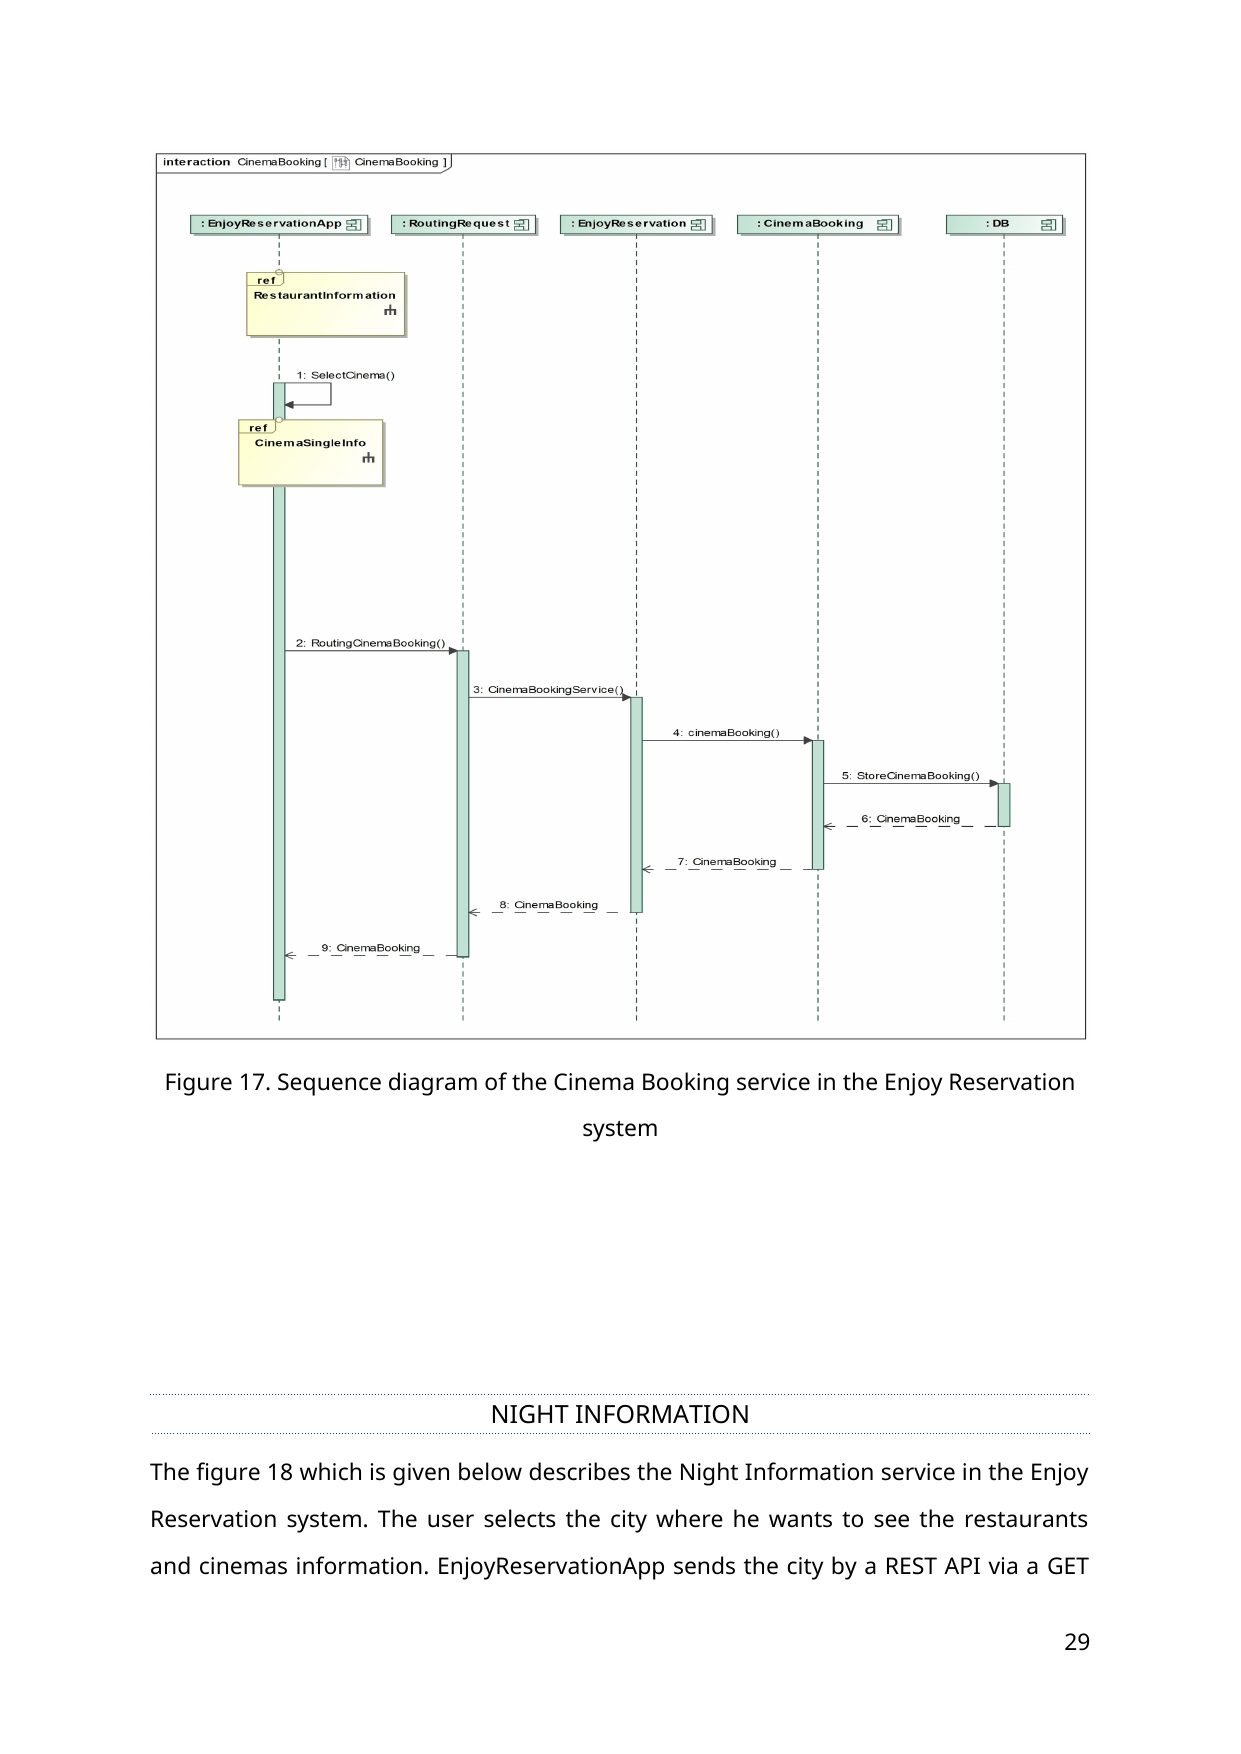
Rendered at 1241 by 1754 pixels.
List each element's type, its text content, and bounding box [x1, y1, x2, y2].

text Figure 17. Sequence diagram of the Cinema Booking service in the Enjoy Reservation system [150, 1065, 1090, 1143]
picture [150, 150, 1091, 1043]
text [150, 1456, 1090, 1581]
subtitle Night Information [150, 1393, 1090, 1434]
